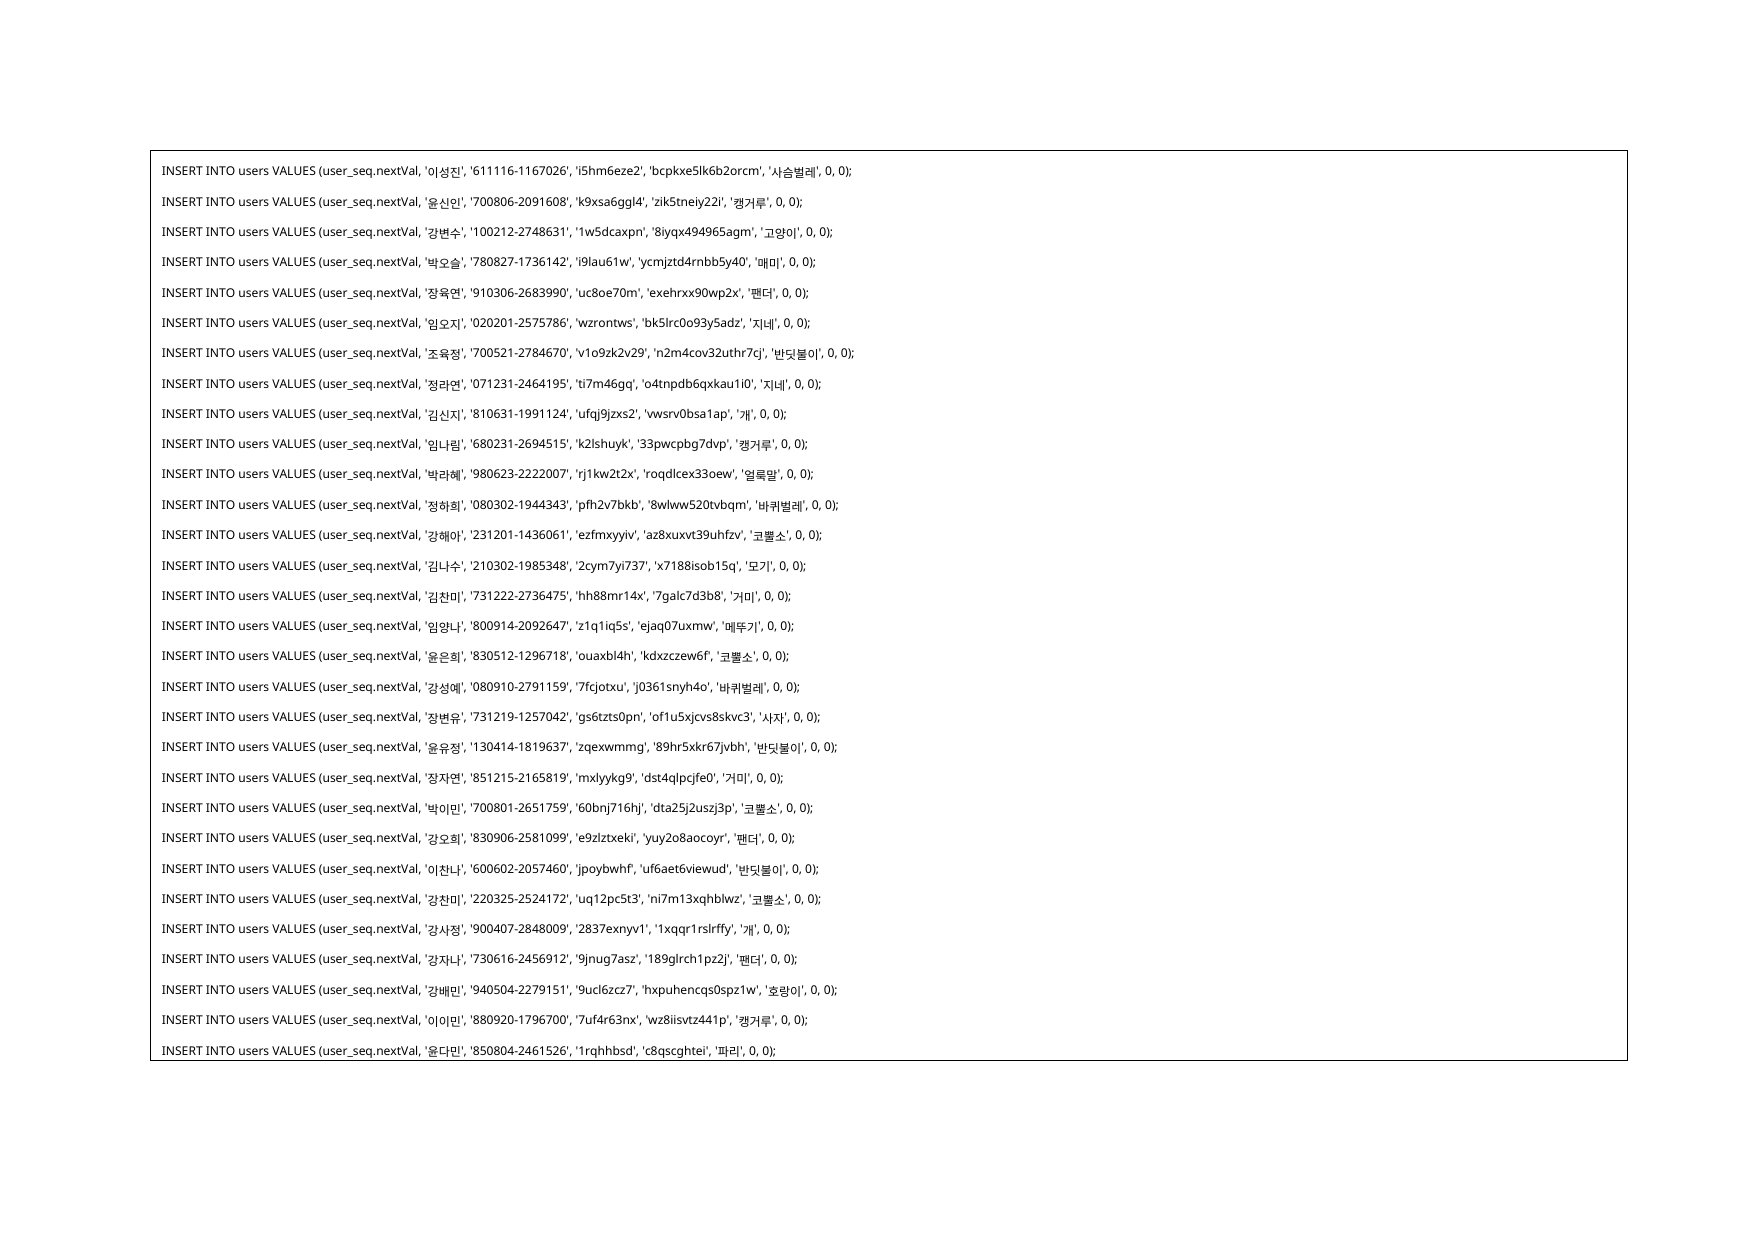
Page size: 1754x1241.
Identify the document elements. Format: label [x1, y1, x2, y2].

table_cell [151, 151, 1627, 1060]
